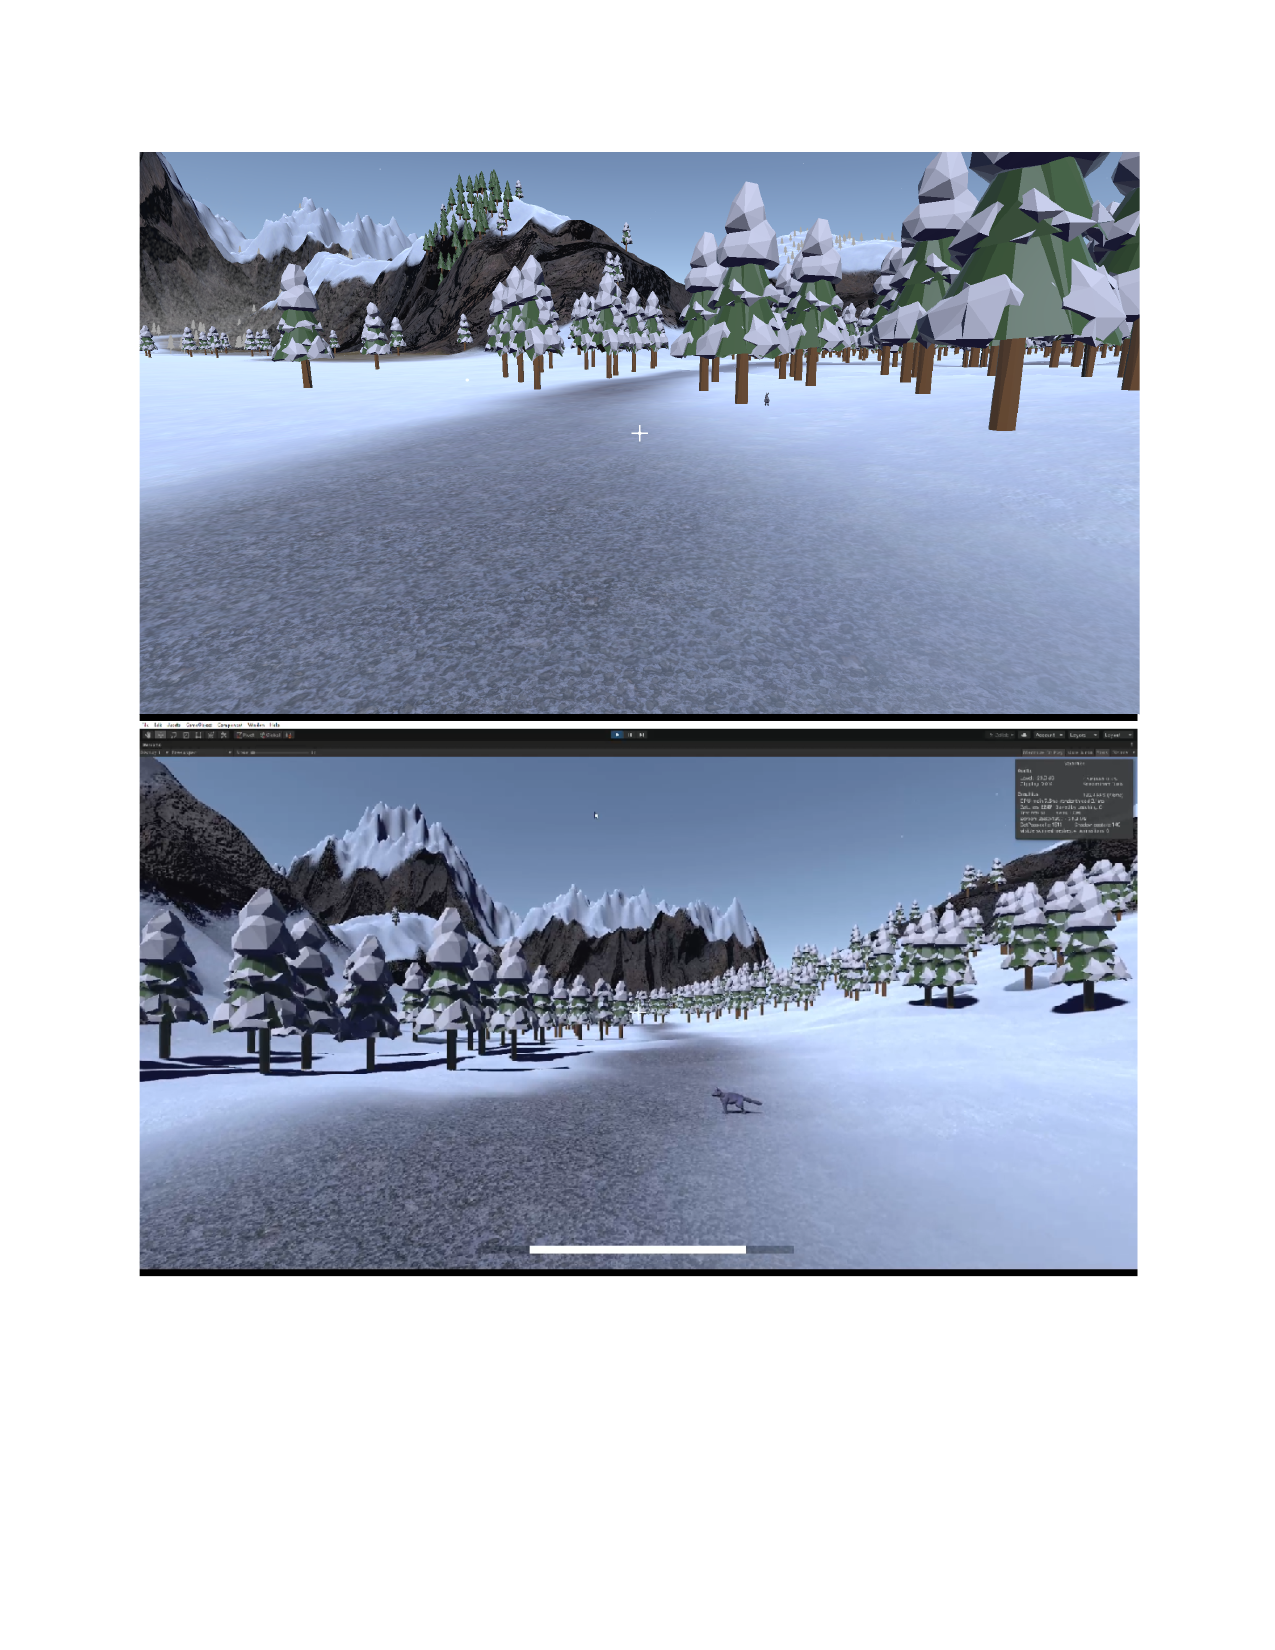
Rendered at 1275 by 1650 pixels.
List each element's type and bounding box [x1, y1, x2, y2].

picture [139, 152, 1140, 1277]
